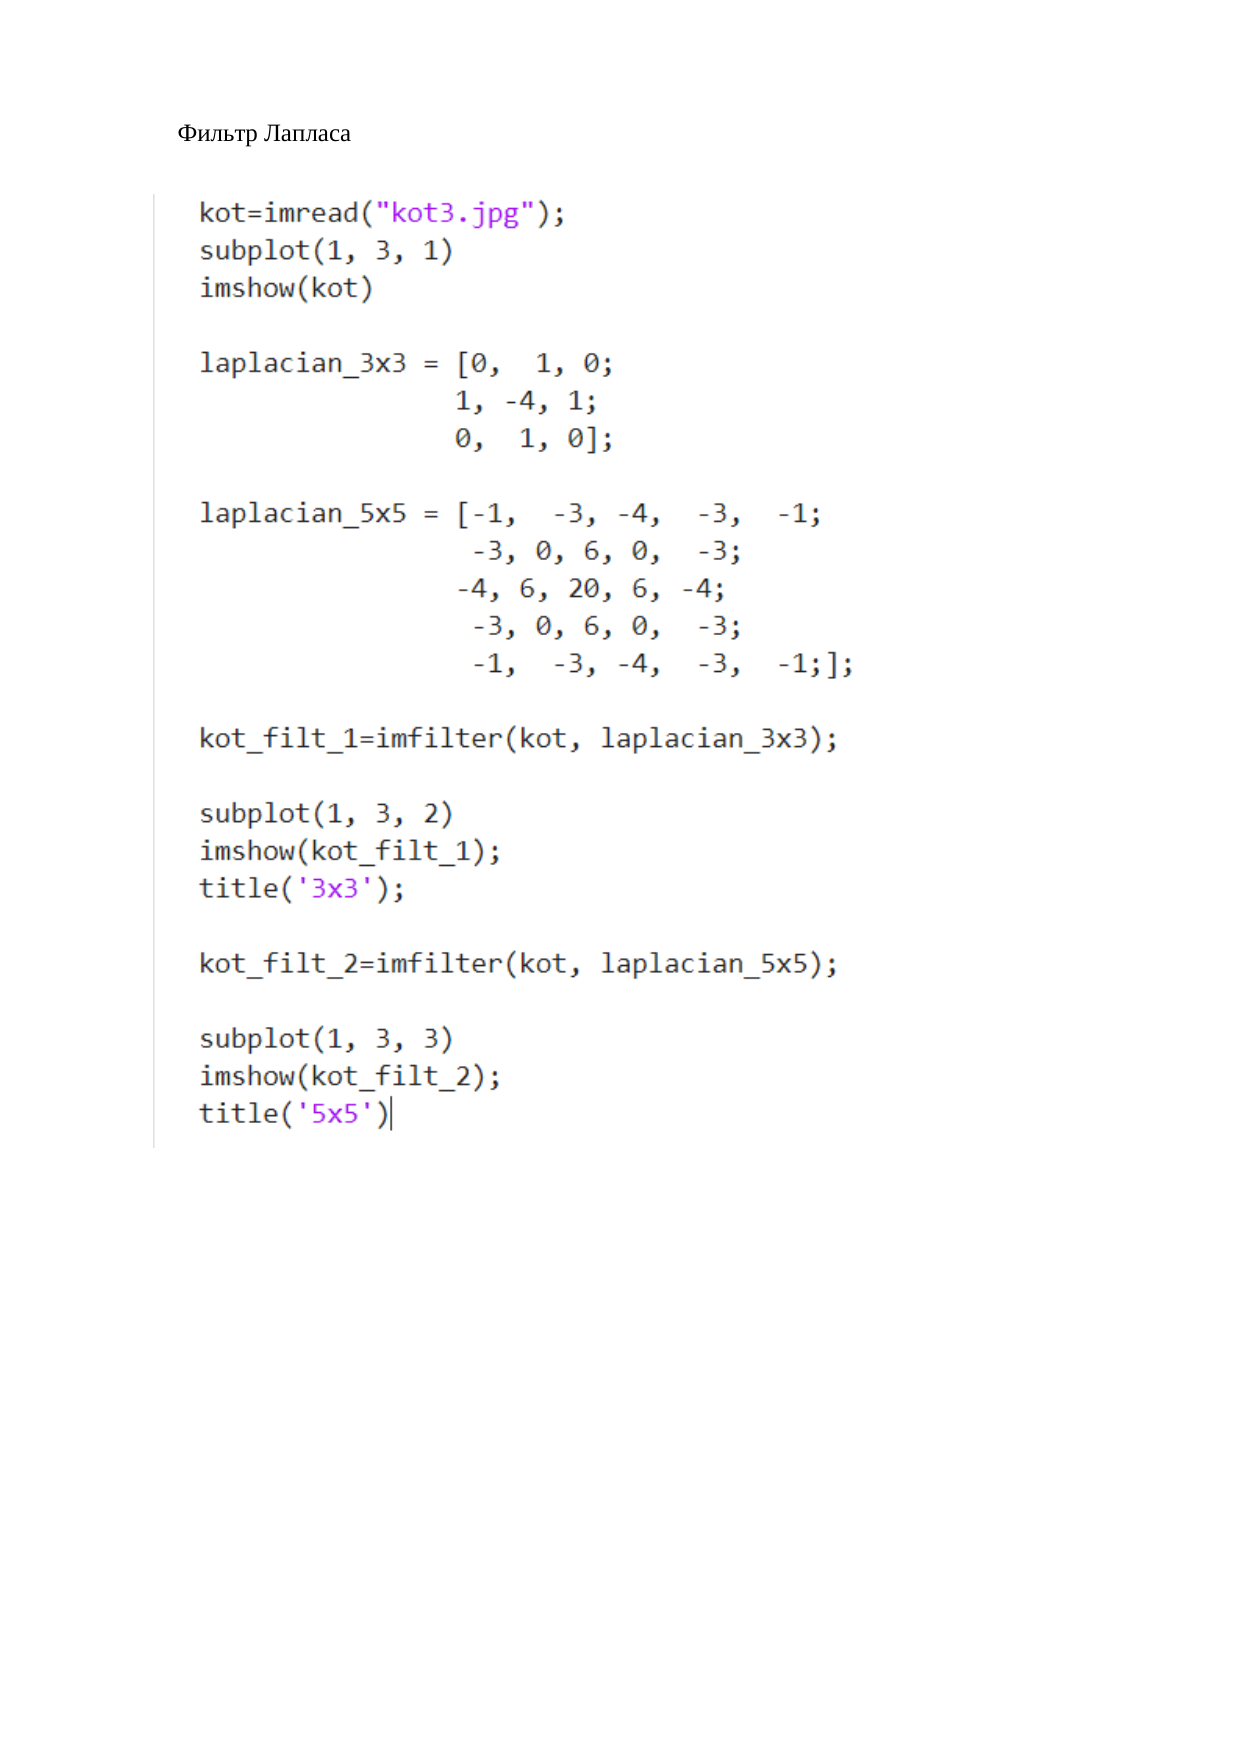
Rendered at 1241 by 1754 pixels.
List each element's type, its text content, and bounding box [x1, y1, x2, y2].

picture [153, 194, 1016, 1148]
text Фильтр Лапласа [177, 118, 1152, 147]
